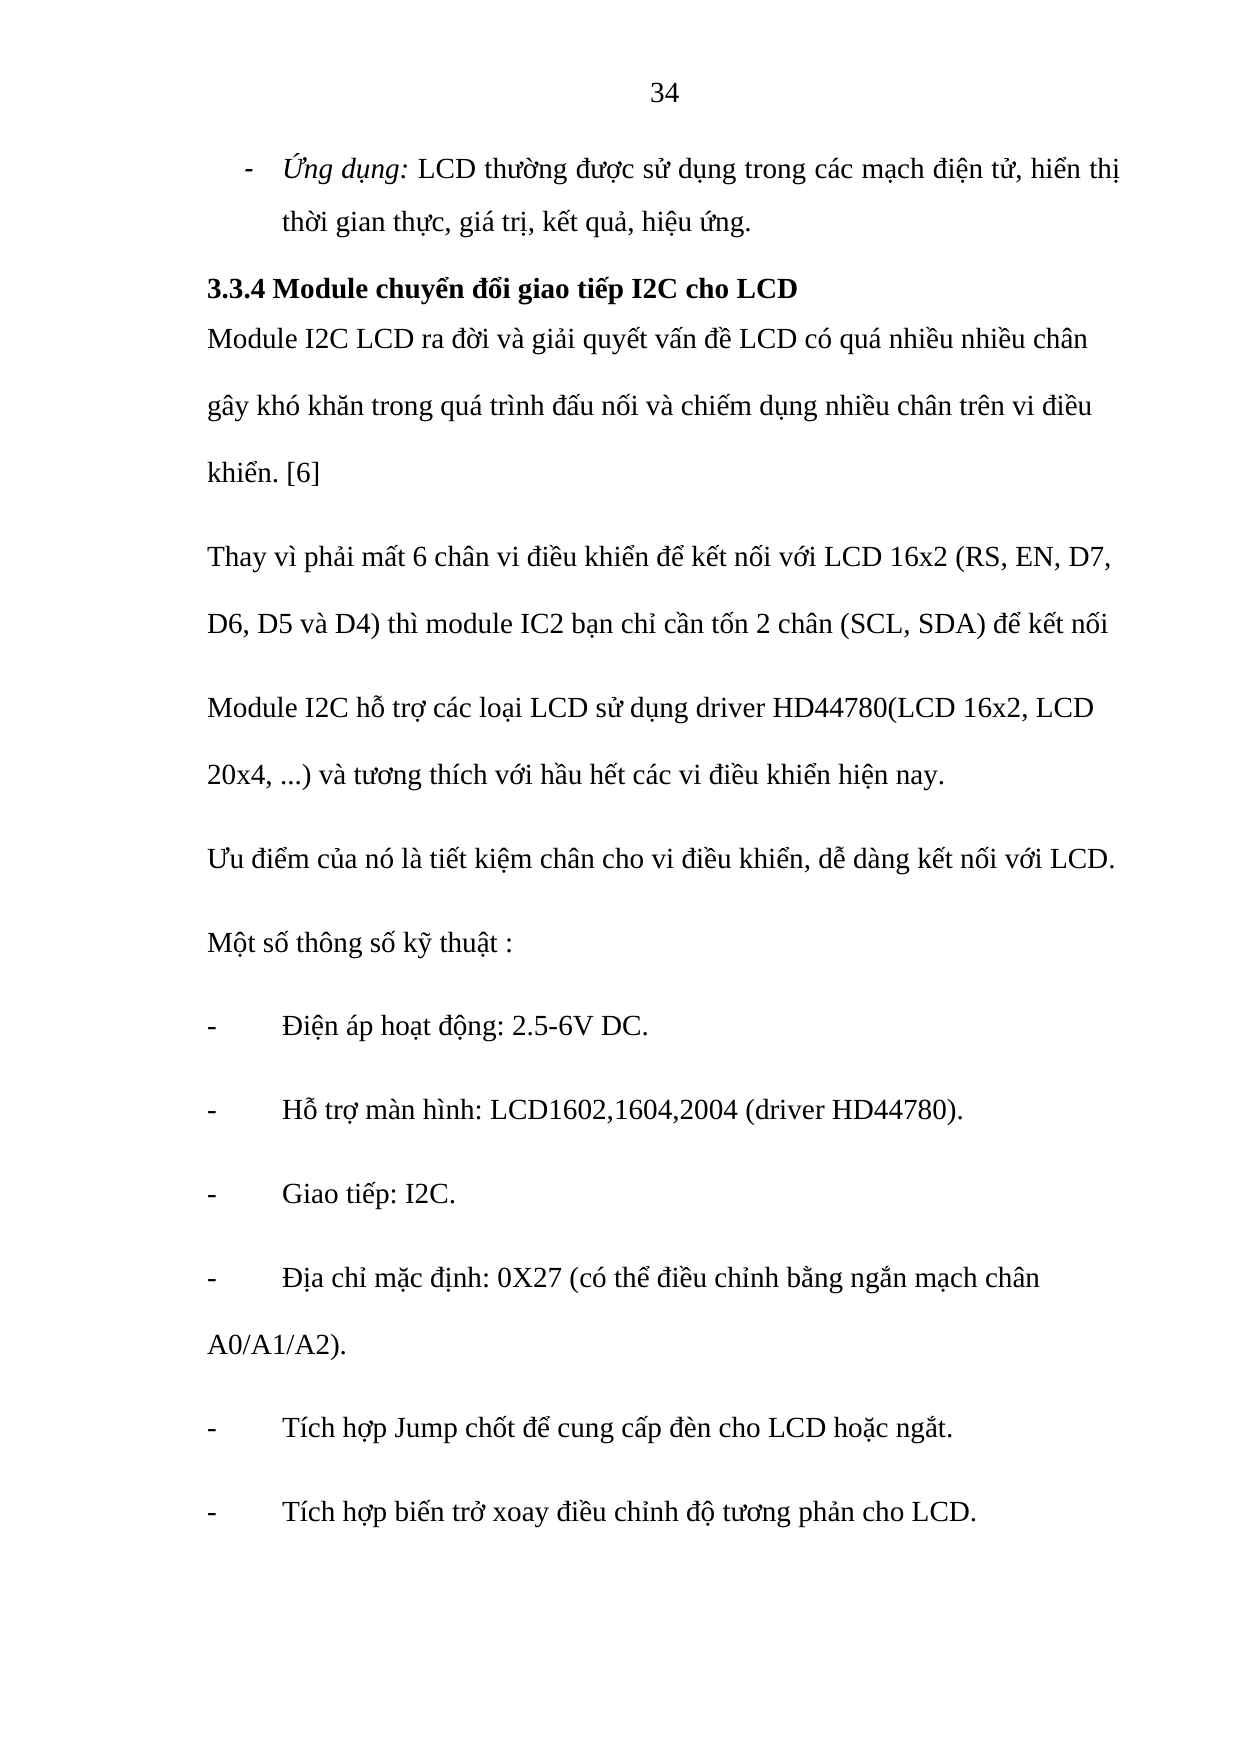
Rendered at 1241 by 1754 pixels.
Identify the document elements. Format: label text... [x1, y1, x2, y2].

list Ứng dụng: LCD thường được sử dụng trong các mạch điện tử, hiển thị thời gian thực, giá trị, kết quả, hiệu ứng. [244, 148, 1122, 238]
subtitle Module chuyển đổi giao tiếp I2C cho LCD [207, 271, 1122, 305]
text - Hỗ trợ màn hình: LCD1602,1604,2004 (driver HD44780). [207, 1092, 1122, 1126]
text Thay vì phải mất 6 chân vi điều khiển để kết nối với LCD 16x2 (RS, EN, D7, D6, D5 và D4) thì module IC2 bạn chỉ cần tốn 2 chân (SCL, SDA) để kết nối [207, 539, 1122, 640]
text Module I2C hỗ trợ các loại LCD sử dụng driver HD44780(LCD 16x2, LCD 20x4, ...) và tương thích với hầu hết các vi điều khiển hiện nay. [207, 690, 1122, 791]
text Module I2C LCD ra đời và giải quyết vấn đề LCD có quá nhiều nhiều chân gây khó khăn trong quá trình đấu nối và chiếm dụng nhiều chân trên vi điều khiển. [6] [207, 321, 1122, 489]
text - Địa chỉ mặc định: 0X27 (có thể điều chỉnh bằng ngắn mạch chân A0/A1/A2). [207, 1260, 1122, 1360]
text - Tích hợp Jump chốt để cung cấp đèn cho LCD hoặc ngắt. [207, 1411, 1122, 1444]
text - Giao tiếp: I2C. [207, 1176, 1122, 1209]
text Một số thông số kỹ thuật : [207, 925, 1122, 958]
text - Điện áp hoạt động: 2.5-6V DC. [207, 1008, 1122, 1042]
text - Tích hợp biến trở xoay điều chỉnh độ tương phản cho LCD. [207, 1494, 1122, 1528]
text Ưu điểm của nó là tiết kiệm chân cho vi điều khiển, dễ dàng kết nối với LCD. [207, 841, 1122, 874]
